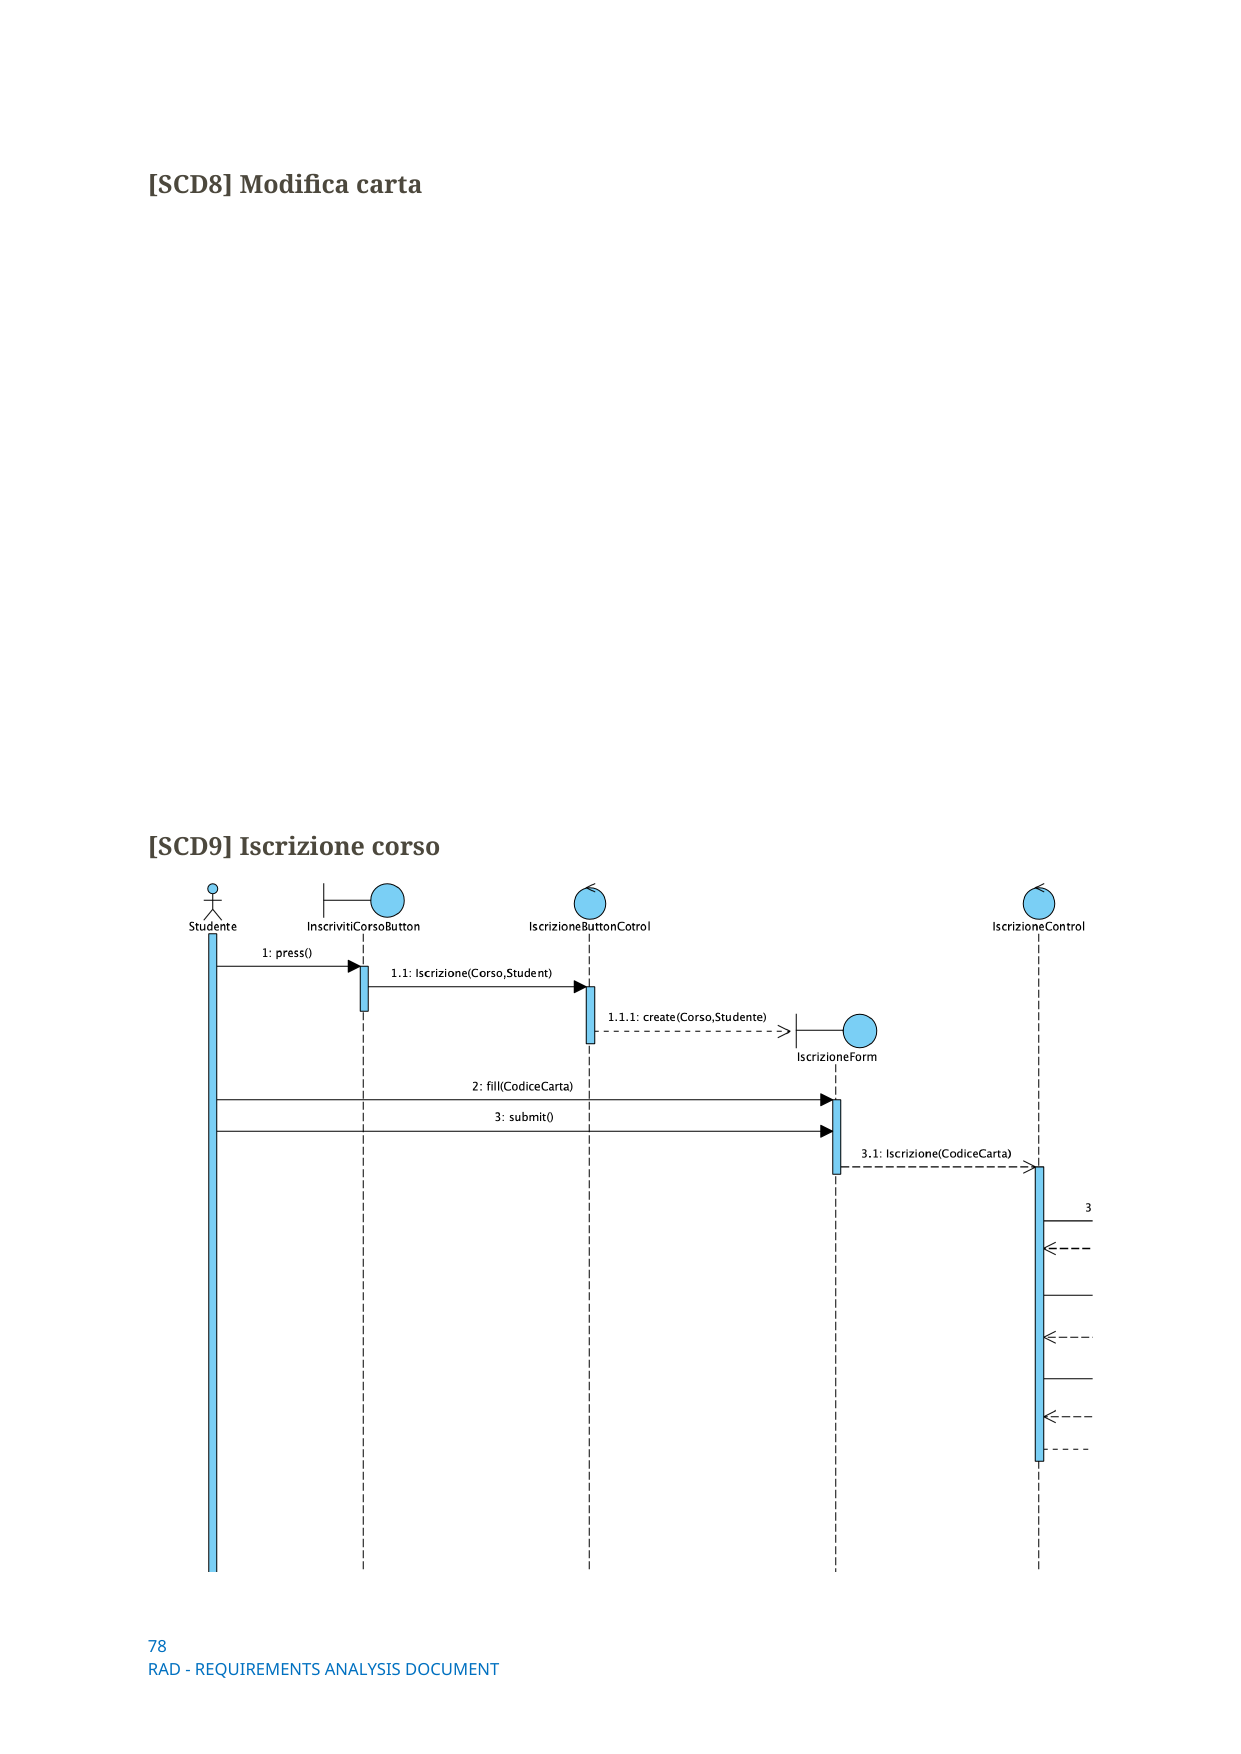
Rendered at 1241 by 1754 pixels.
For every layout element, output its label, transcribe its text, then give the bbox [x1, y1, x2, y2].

subtitle [SCD8] Modifica carta [148, 166, 1092, 200]
subtitle [SCD9] Iscrizione corso [148, 828, 1092, 862]
picture [147, 871, 1093, 1572]
